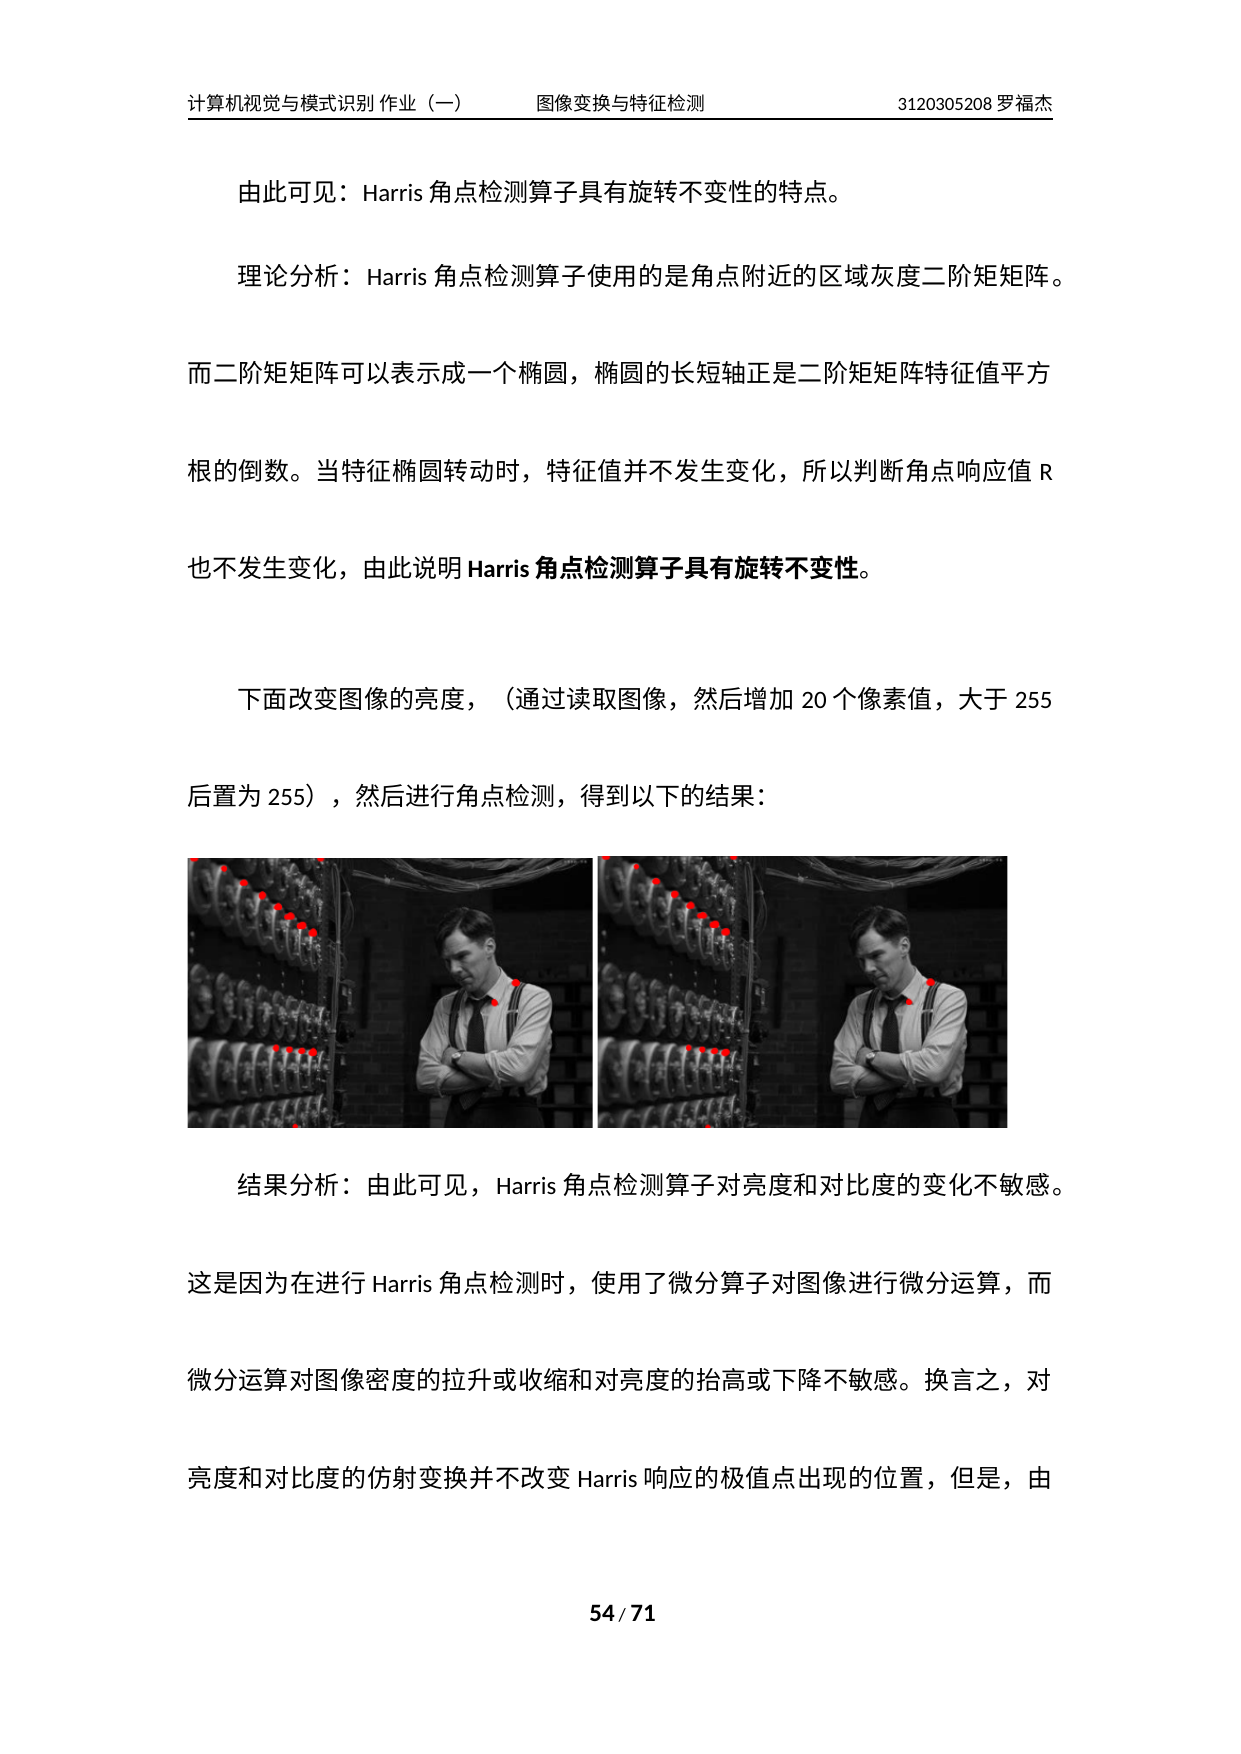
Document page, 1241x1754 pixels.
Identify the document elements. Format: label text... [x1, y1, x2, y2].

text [187, 1151, 1053, 1509]
text 下面改变图像的亮度，（通过读取图像，然后增加20个像素值，大于255后置为255），然后进行角点检测，得到以下的结果： [187, 665, 1053, 827]
text 理论分析：Harris角点检测算子使用的是角点附近的区域灰度二阶矩矩阵。而二阶矩矩阵可以表示成一个椭圆，椭圆的长短轴正是二阶矩矩阵特征值平方根的倒数。当特征椭圆转动时，特征值并不发生变化，所以判断角点响应值R也不发生变化，由此说明Harris角点检测算子具有旋转不变性。 [187, 242, 1053, 599]
picture [187, 858, 593, 1128]
picture [597, 856, 1008, 1128]
text 由此可见：Harris角点检测算子具有旋转不变性的特点。 [187, 158, 1053, 223]
